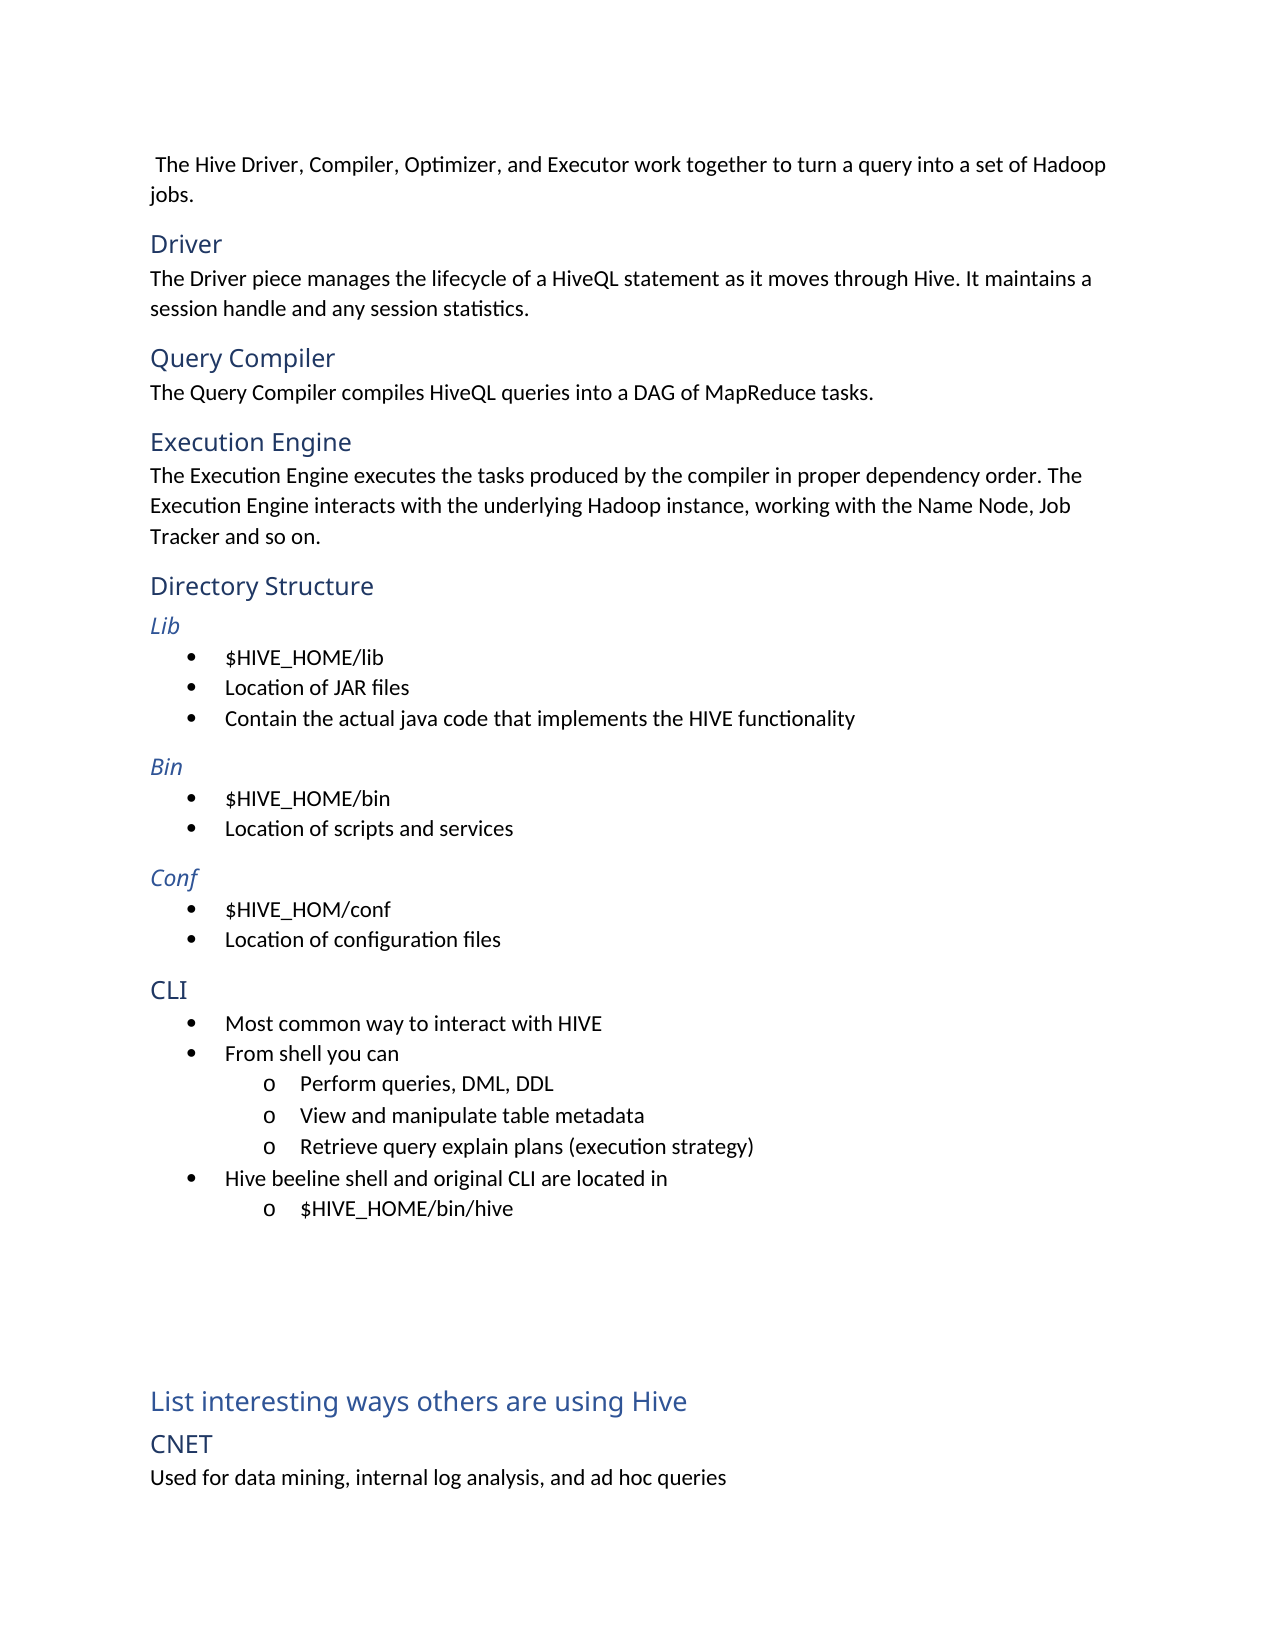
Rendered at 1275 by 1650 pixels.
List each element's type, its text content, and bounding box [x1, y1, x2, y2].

list View and manipulate table metadata [262, 1101, 1125, 1130]
subtitle Directory Structure [150, 569, 1125, 603]
list Location of scripts and services [187, 814, 1125, 843]
list Most common way to interact with HIVE [187, 1009, 1125, 1037]
text The Execution Engine executes the tasks produced by the compiler in proper dependency order. The Execution Engine interacts with the underlying Hadoop instance, working with the Name Node, Job Tracker and so on. [150, 461, 1125, 550]
list $HIVE_HOME/bin [187, 784, 1125, 812]
text The Driver piece manages the lifecycle of a HiveQL statement as it moves through Hive. It maintains a session handle and any session statistics. [150, 264, 1125, 322]
subtitle CLI [150, 972, 1125, 1006]
list Location of configuration files [187, 925, 1125, 953]
subtitle Lib [150, 609, 1125, 641]
list Retrieve query explain plans (execution strategy) [262, 1132, 1125, 1162]
list Contain the actual java code that implements the HIVE functionality [187, 704, 1125, 732]
subtitle Conf [150, 861, 1125, 893]
list From shell you can [187, 1039, 1125, 1067]
list $HIVE_HOME/bin/hive [262, 1194, 1125, 1223]
subtitle Driver [150, 227, 1125, 261]
subtitle CNET [150, 1427, 1125, 1461]
subtitle Bin [150, 751, 1125, 782]
list $HIVE_HOM/conf [187, 895, 1125, 923]
subtitle List interesting ways others are using Hive [150, 1383, 1125, 1420]
list $HIVE_HOME/lib [187, 643, 1125, 671]
subtitle Query Compiler [150, 341, 1125, 375]
text The Query Compiler compiles HiveQL queries into a DAG of MapReduce tasks. [150, 378, 1125, 406]
list Perform queries, DML, DDL [262, 1069, 1125, 1099]
list Location of JAR files [187, 673, 1125, 702]
text Used for data mining, internal log analysis, and ad hoc queries [150, 1463, 1125, 1492]
subtitle Execution Engine [150, 424, 1125, 459]
list Hive beeline shell and original CLI are located in [187, 1164, 1125, 1192]
text The Hive Driver, Compiler, Optimizer, and Executor work together to turn a query into a set of Hadoop jobs. [150, 150, 1125, 208]
